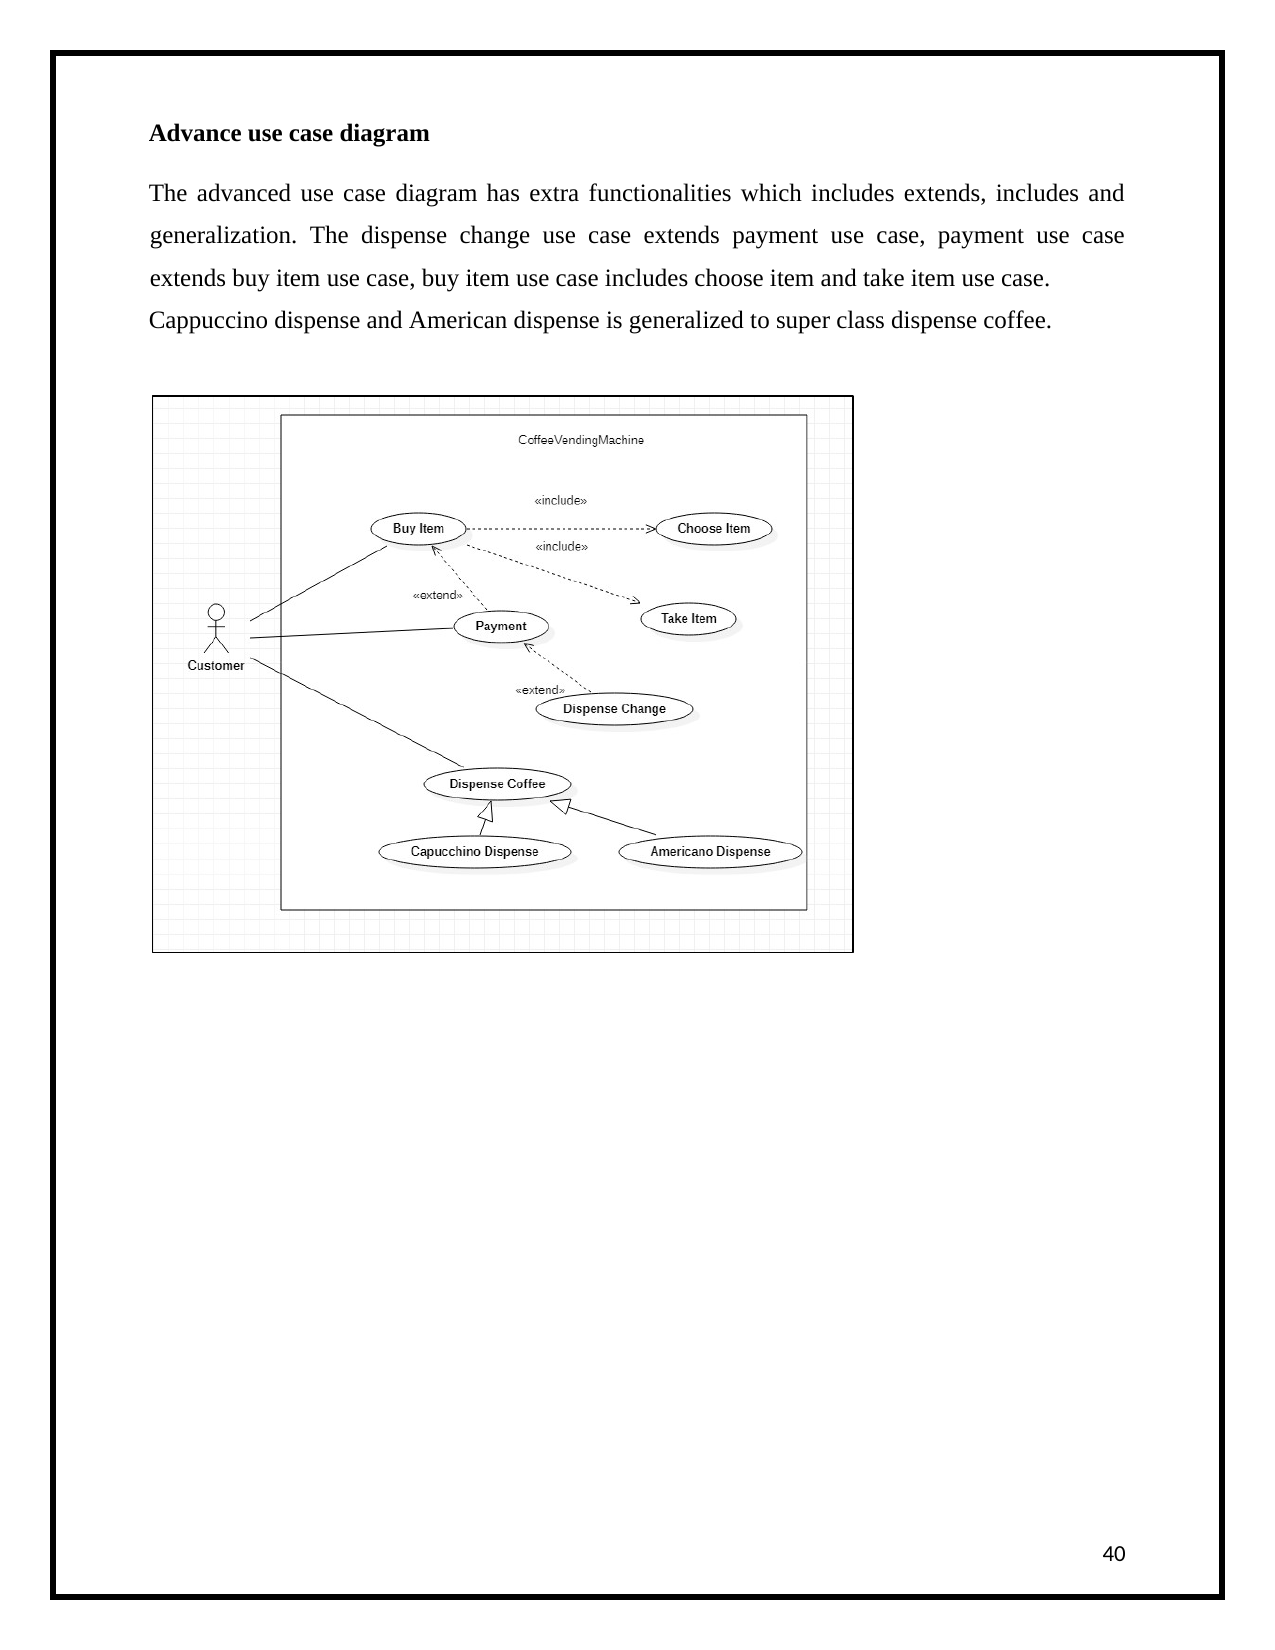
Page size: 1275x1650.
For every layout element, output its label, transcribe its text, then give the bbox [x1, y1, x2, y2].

picture [153, 397, 852, 952]
text Advance use case diagram [148, 118, 1126, 147]
text The advanced use case diagram has extra functionalities which includes extends, includes and generalization. The dispense change use case extends payment use case, payment use case extends buy item use case, buy item use case includes choose item and take item use case. [148, 178, 1126, 292]
text Cappuccino dispense and American dispense is generalized to super class dispense coffee. [148, 306, 1126, 334]
